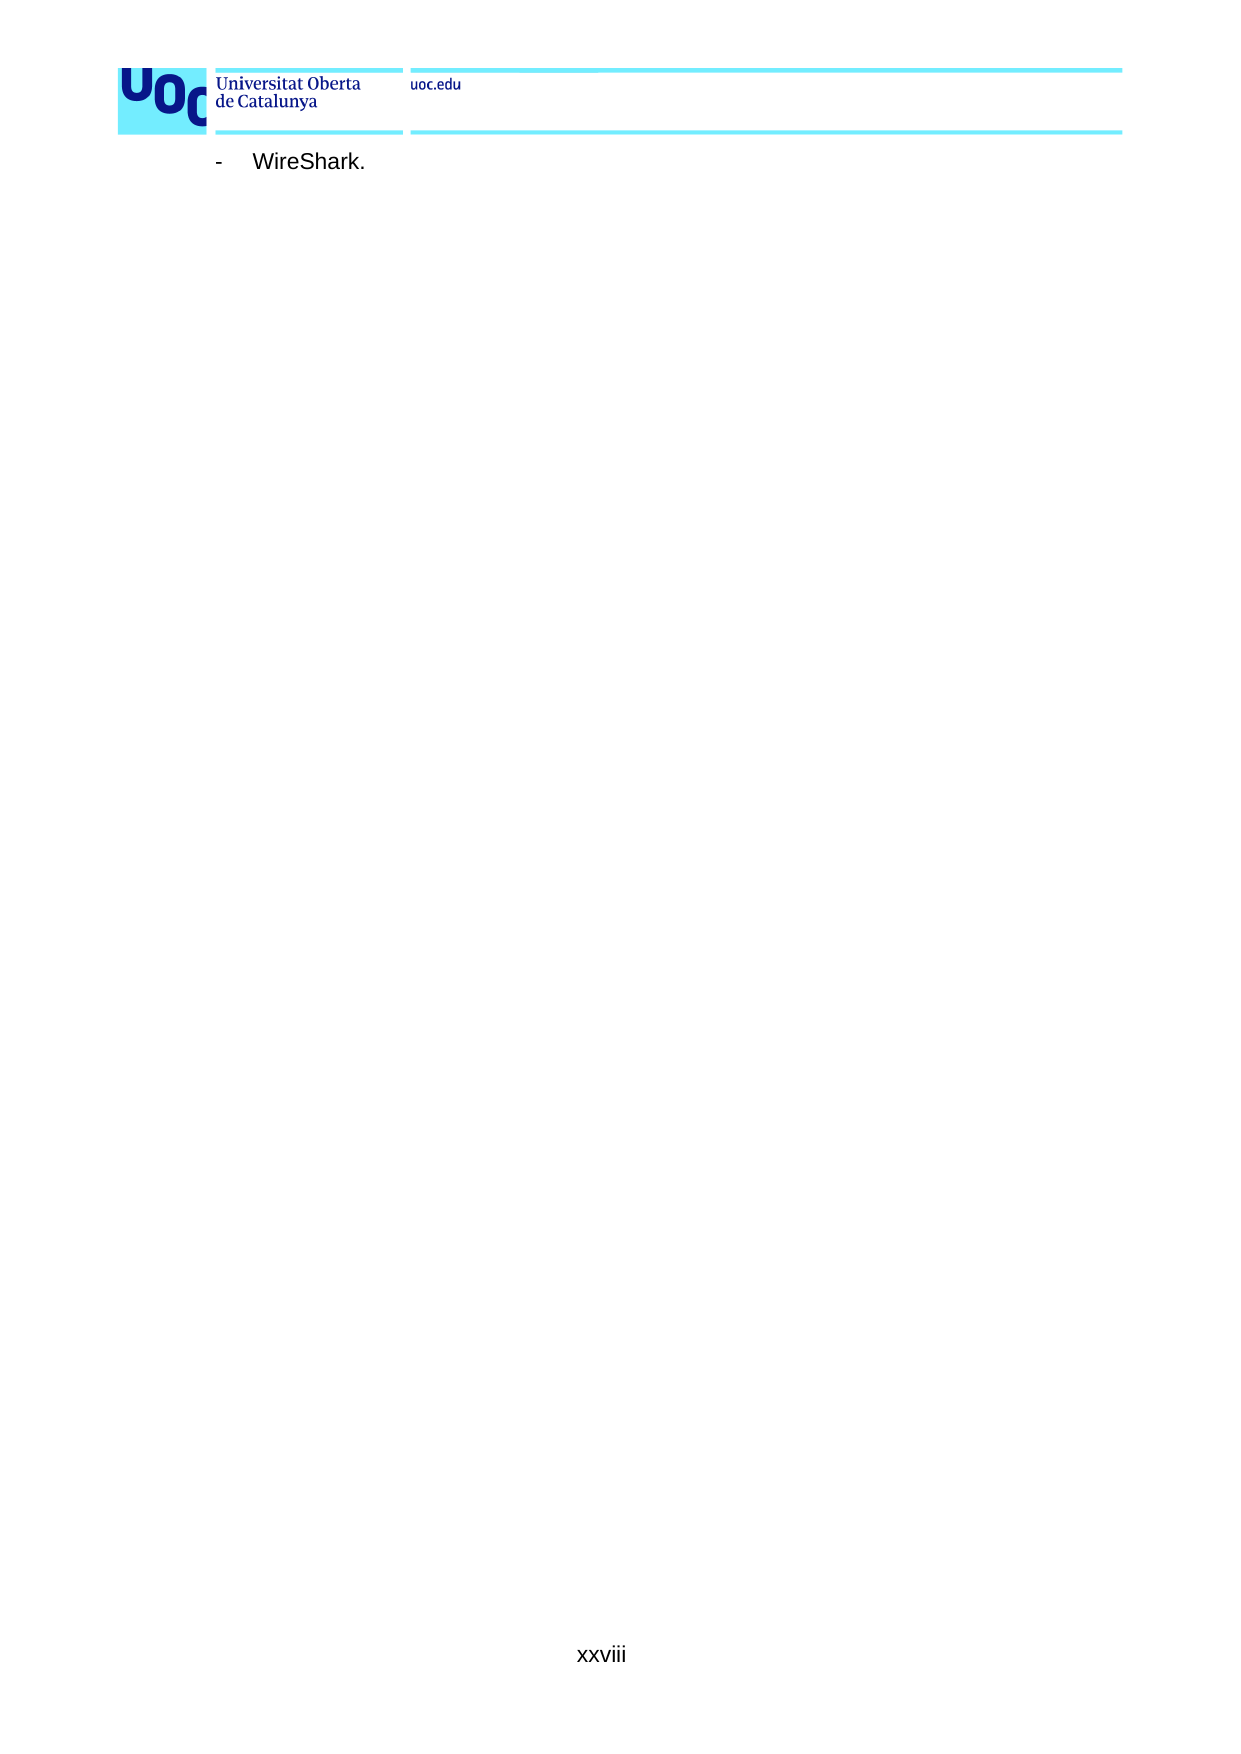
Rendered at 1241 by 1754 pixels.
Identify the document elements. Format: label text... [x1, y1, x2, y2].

list WireShark. [215, 148, 1063, 174]
picture [117, 68, 1123, 138]
